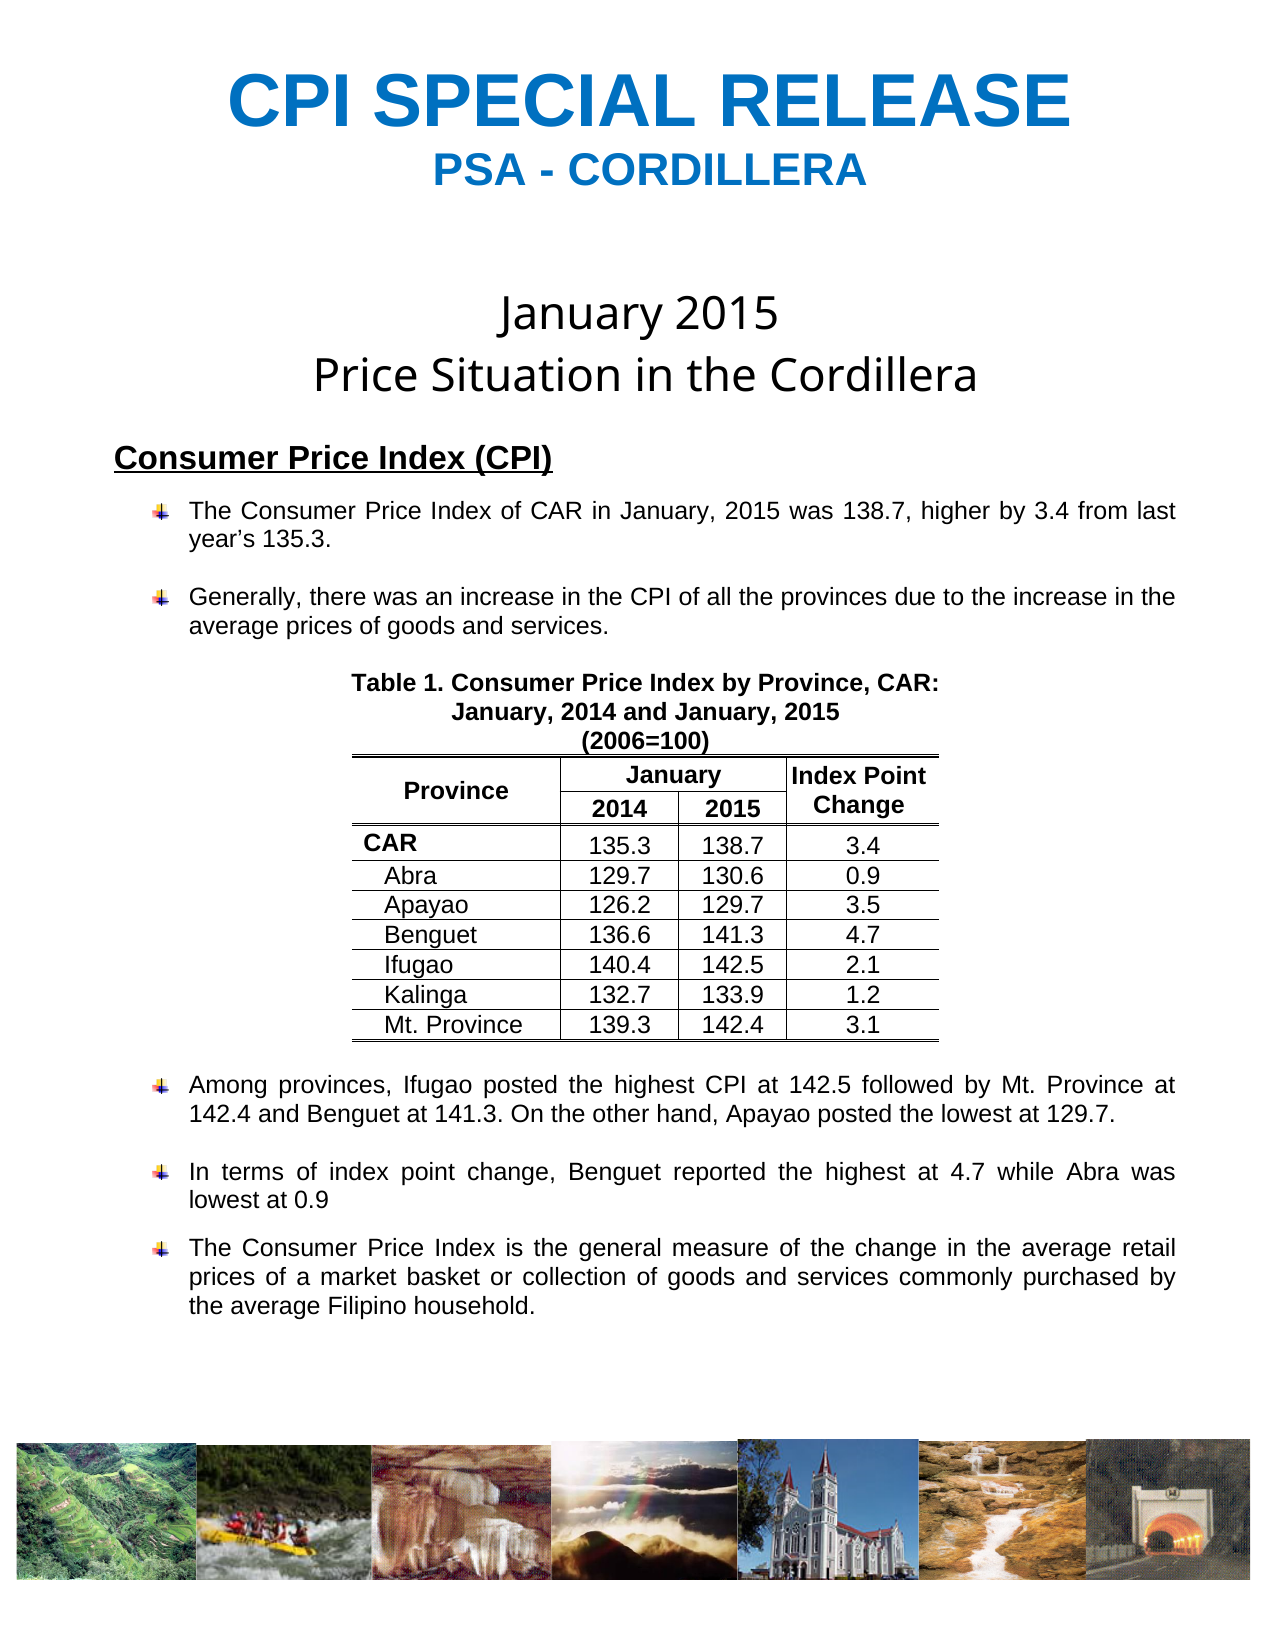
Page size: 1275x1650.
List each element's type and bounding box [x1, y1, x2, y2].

picture [152, 1163, 169, 1180]
picture [152, 1077, 169, 1094]
picture [737, 1439, 1085, 1580]
picture [152, 1240, 169, 1257]
picture [152, 502, 169, 520]
picture [152, 588, 169, 606]
picture [196, 1445, 371, 1580]
